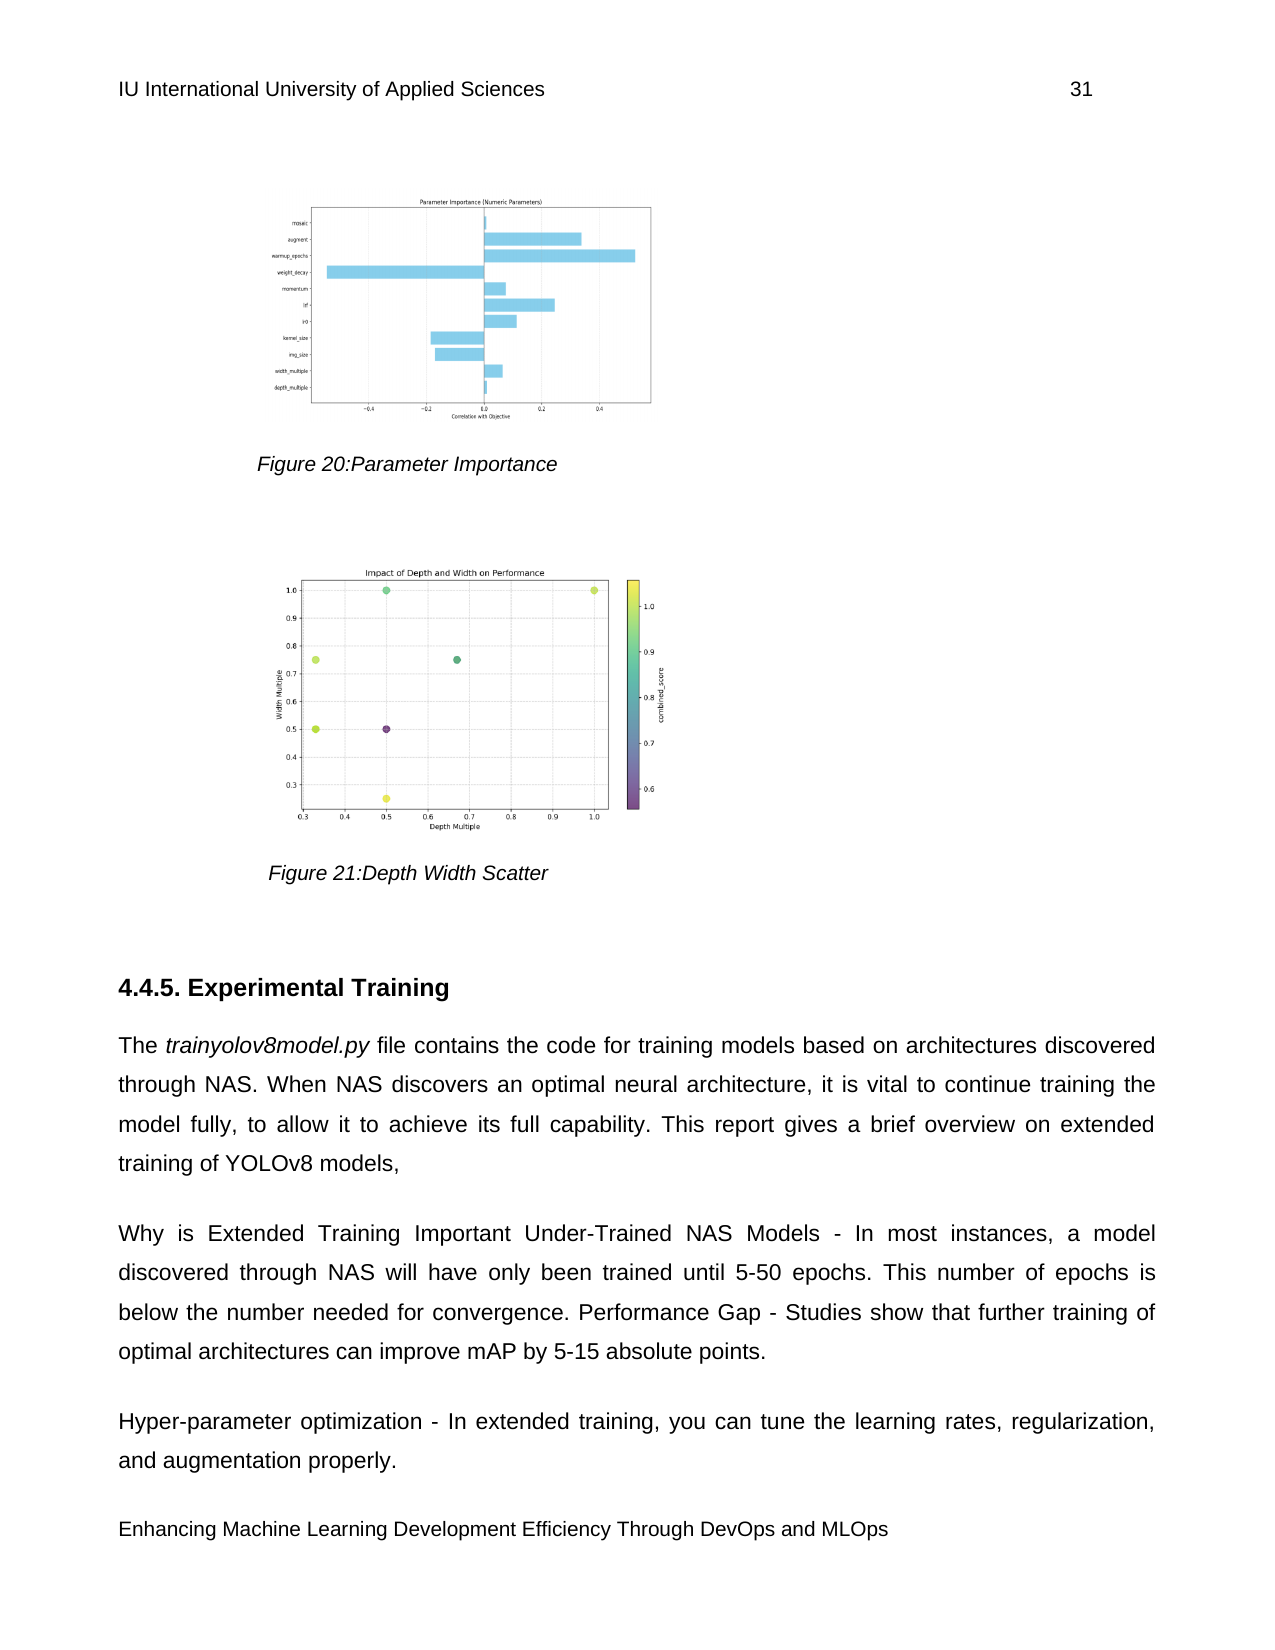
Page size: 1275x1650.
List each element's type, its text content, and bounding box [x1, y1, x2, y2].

text 4.4.5. Experimental Training [118, 973, 1157, 1002]
text Figure 21:Depth Width Scatter [193, 860, 1157, 884]
text Hyper-parameter optimization - In extended training, you can tune the learning rates, regularization, and augmentation properly. [118, 1408, 1157, 1473]
text Figure 20:Parameter Importance [118, 452, 1157, 476]
picture [262, 188, 658, 422]
text Why is Extended Training Important Under-Trained NAS Models - In most instances, a model discovered through NAS will have only been trained until 5-50 epochs. This number of epochs is below the number needed for convergence. Performance Gap - Studies show that further training of optimal architectures can improve mAP by 5-15 absolute points. [118, 1220, 1157, 1364]
picture [268, 560, 668, 831]
text The trainyolov8model.py file contains the code for training models based on architectures discovered through NAS. When NAS discovers an optimal neural architecture, it is vital to continue training the model fully, to allow it to achieve its full capability. This report gives a brief overview on extended training of YOLOv8 models, [118, 1032, 1157, 1177]
